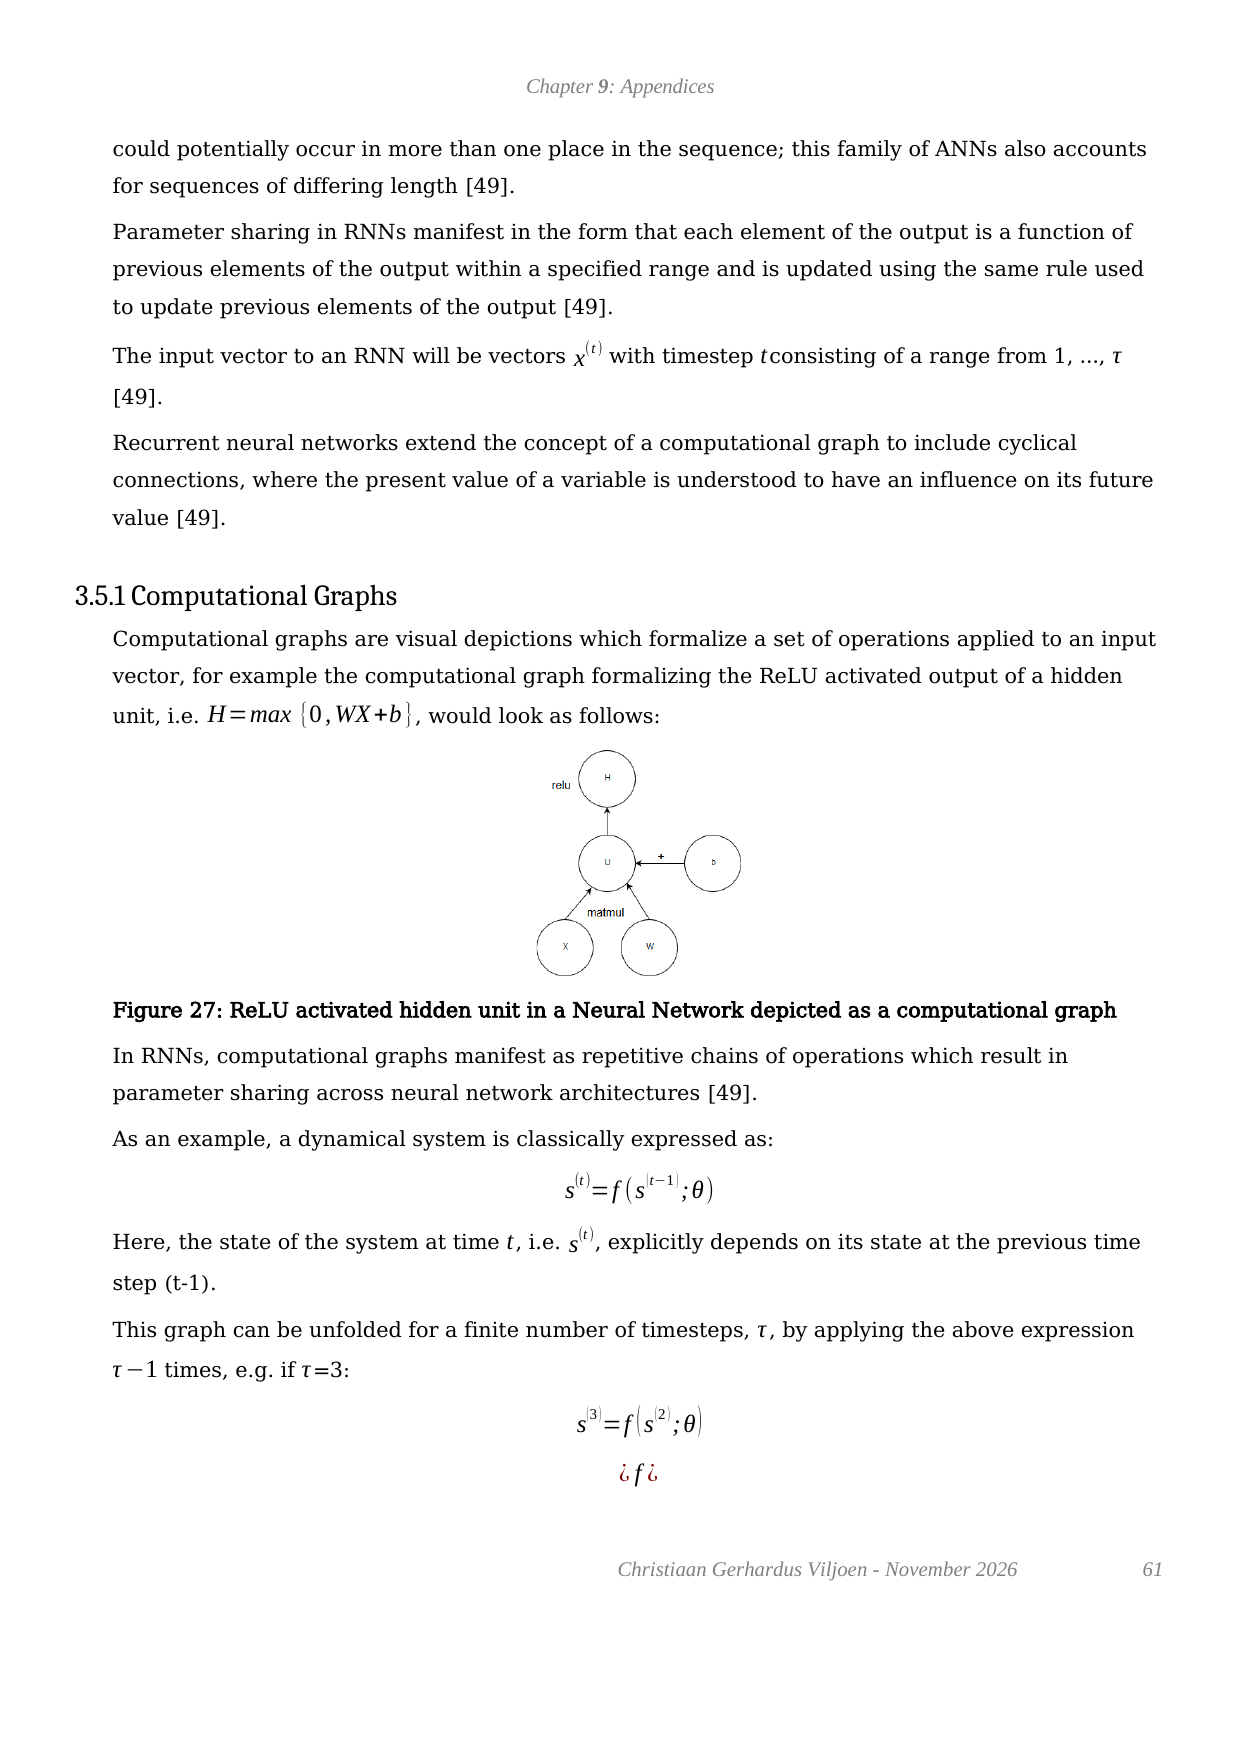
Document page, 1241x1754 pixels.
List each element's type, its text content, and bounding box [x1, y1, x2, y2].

text Here, the state of the system at time , i.e. , explicitly depends on its state at the previous time step (t-1). [112, 1226, 1165, 1295]
picture [536, 750, 741, 976]
text Figure 27: ReLU activated hidden unit in a Neural Network depicted as a computational graph [112, 997, 1165, 1022]
text As an example, a dynamical system is classically expressed as: [112, 1126, 1165, 1151]
text This graph can be unfolded for a finite number of timesteps, , by applying the above expression times, e.g. if =3: [112, 1316, 1165, 1383]
subtitle Computational Graphs [75, 579, 1165, 613]
text Parameter sharing in RNNs manifest in the form that each element of the output is a function of previous elements of the output within a specified range and is updated using the same rule used to update previous elements of the output . [112, 219, 1165, 319]
text In RNNs, computational graphs manifest as repetitive chains of operations which result in parameter sharing across neural network architectures . [112, 1042, 1165, 1105]
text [112, 135, 1165, 198]
text The input vector to an RNN will be vectors with timestep consisting of a range from 1, …, . [112, 339, 1165, 409]
text Computational graphs are visual depictions which formalize a set of operations applied to an input vector, for example the computational graph formalizing the ReLU activated output of a hidden unit, i.e. , would look as follows: [112, 626, 1165, 729]
text Recurrent neural networks extend the concept of a computational graph to include cyclical connections, where the present value of a variable is understood to have an influence on its future value . [112, 429, 1165, 529]
